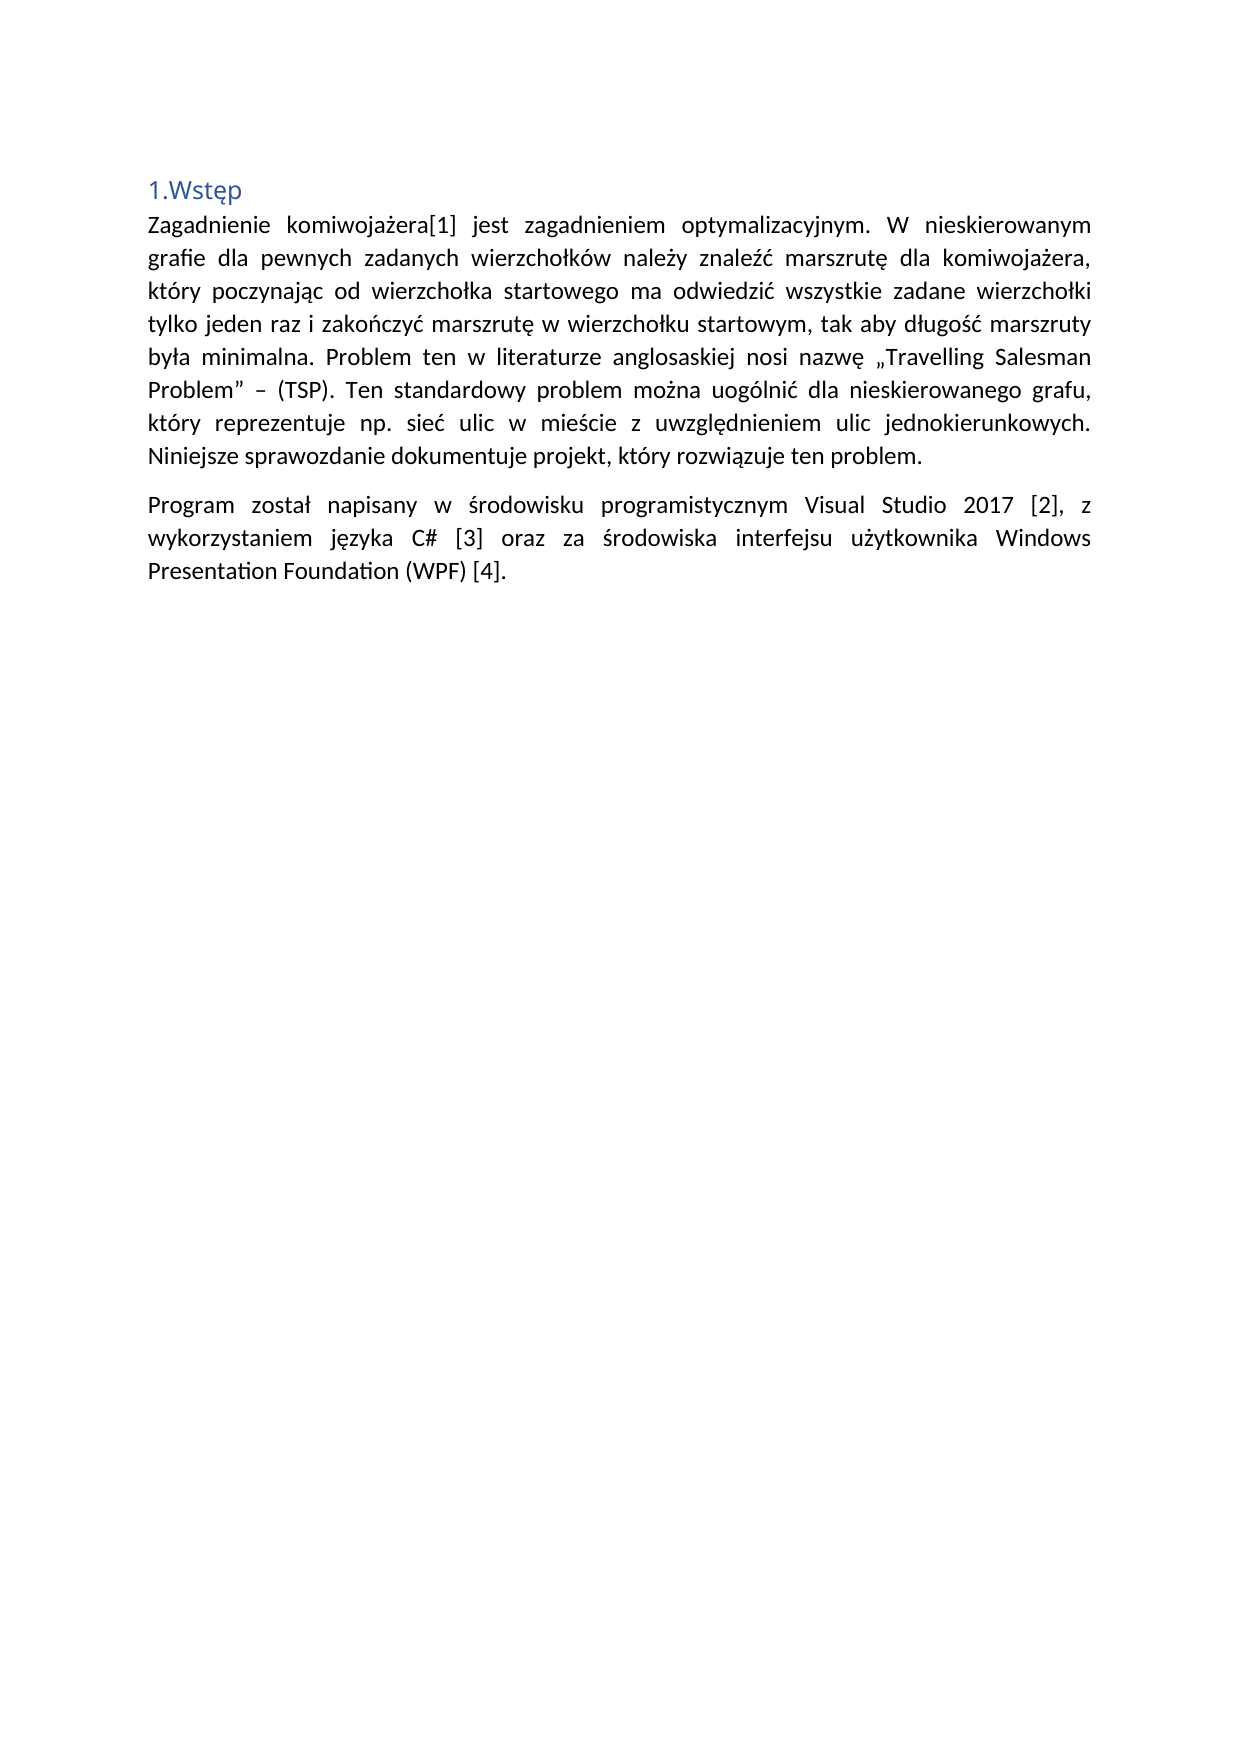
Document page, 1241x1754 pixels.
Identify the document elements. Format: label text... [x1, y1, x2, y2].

subtitle 1.Wstęp [148, 173, 1093, 207]
text Zagadnienie komiwojażera[1] jest zagadnieniem optymalizacyjnym. W nieskierowanym grafie dla pewnych zadanych wierzchołków należy znaleźć marszrutę dla komiwojażera, który poczynając od wierzchołka startowego ma odwiedzić wszystkie zadane wierzchołki tylko jeden raz i zakończyć marszrutę w wierzchołku startowym, tak aby długość marszruty była minimalna. Problem ten w literaturze anglosaskiej nosi nazwę „Travelling Salesman Problem” – (TSP). Ten standardowy problem można uogólnić dla nieskierowanego grafu, który reprezentuje np. sieć ulic w mieście z uwzględnieniem ulic jednokierunkowych. Niniejsze sprawozdanie dokumentuje projekt, który rozwiązuje ten problem. [148, 209, 1093, 470]
text Program został napisany w środowisku programistycznym Visual Studio 2017 [2], z wykorzystaniem języka C# [3] oraz za środowiska interfejsu użytkownika Windows Presentation Foundation (WPF) [4]. [148, 489, 1093, 586]
